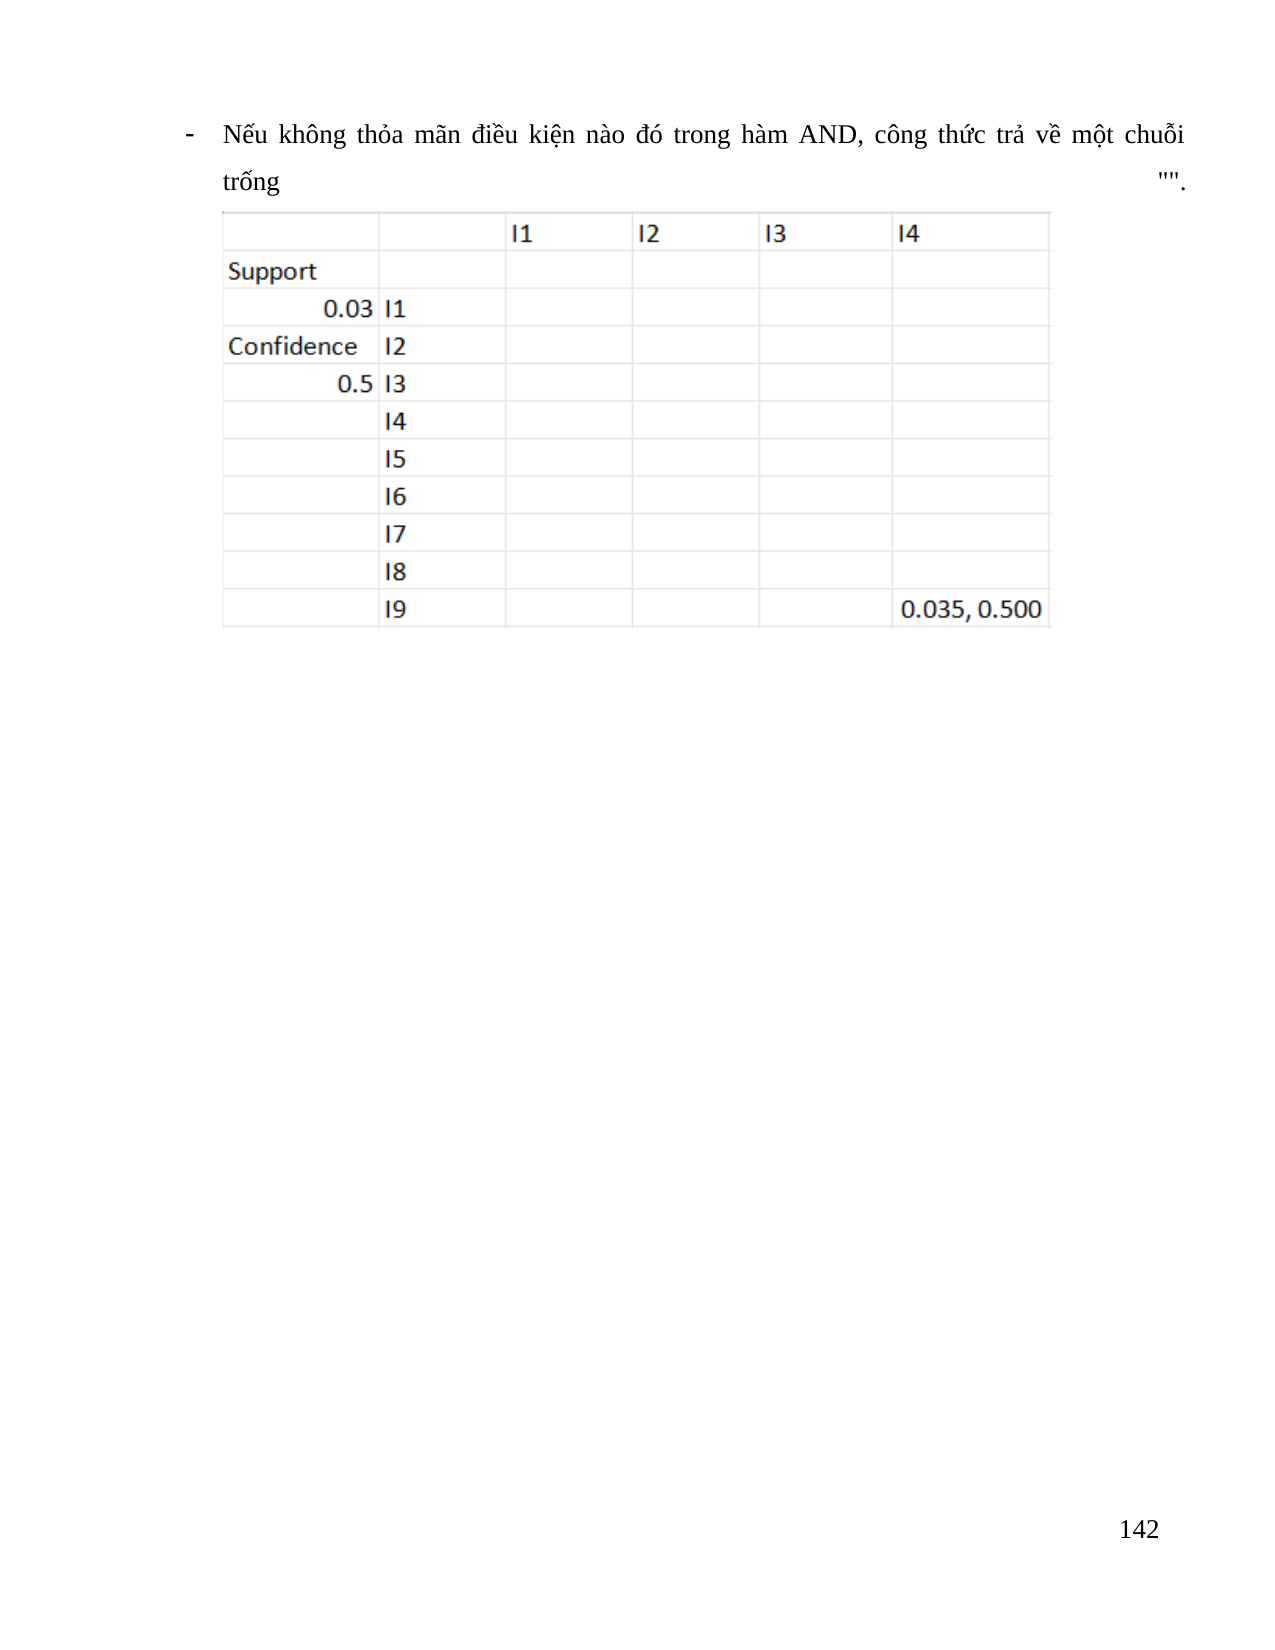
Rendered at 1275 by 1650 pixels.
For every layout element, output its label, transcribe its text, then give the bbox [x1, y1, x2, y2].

picture [222, 211, 1053, 629]
